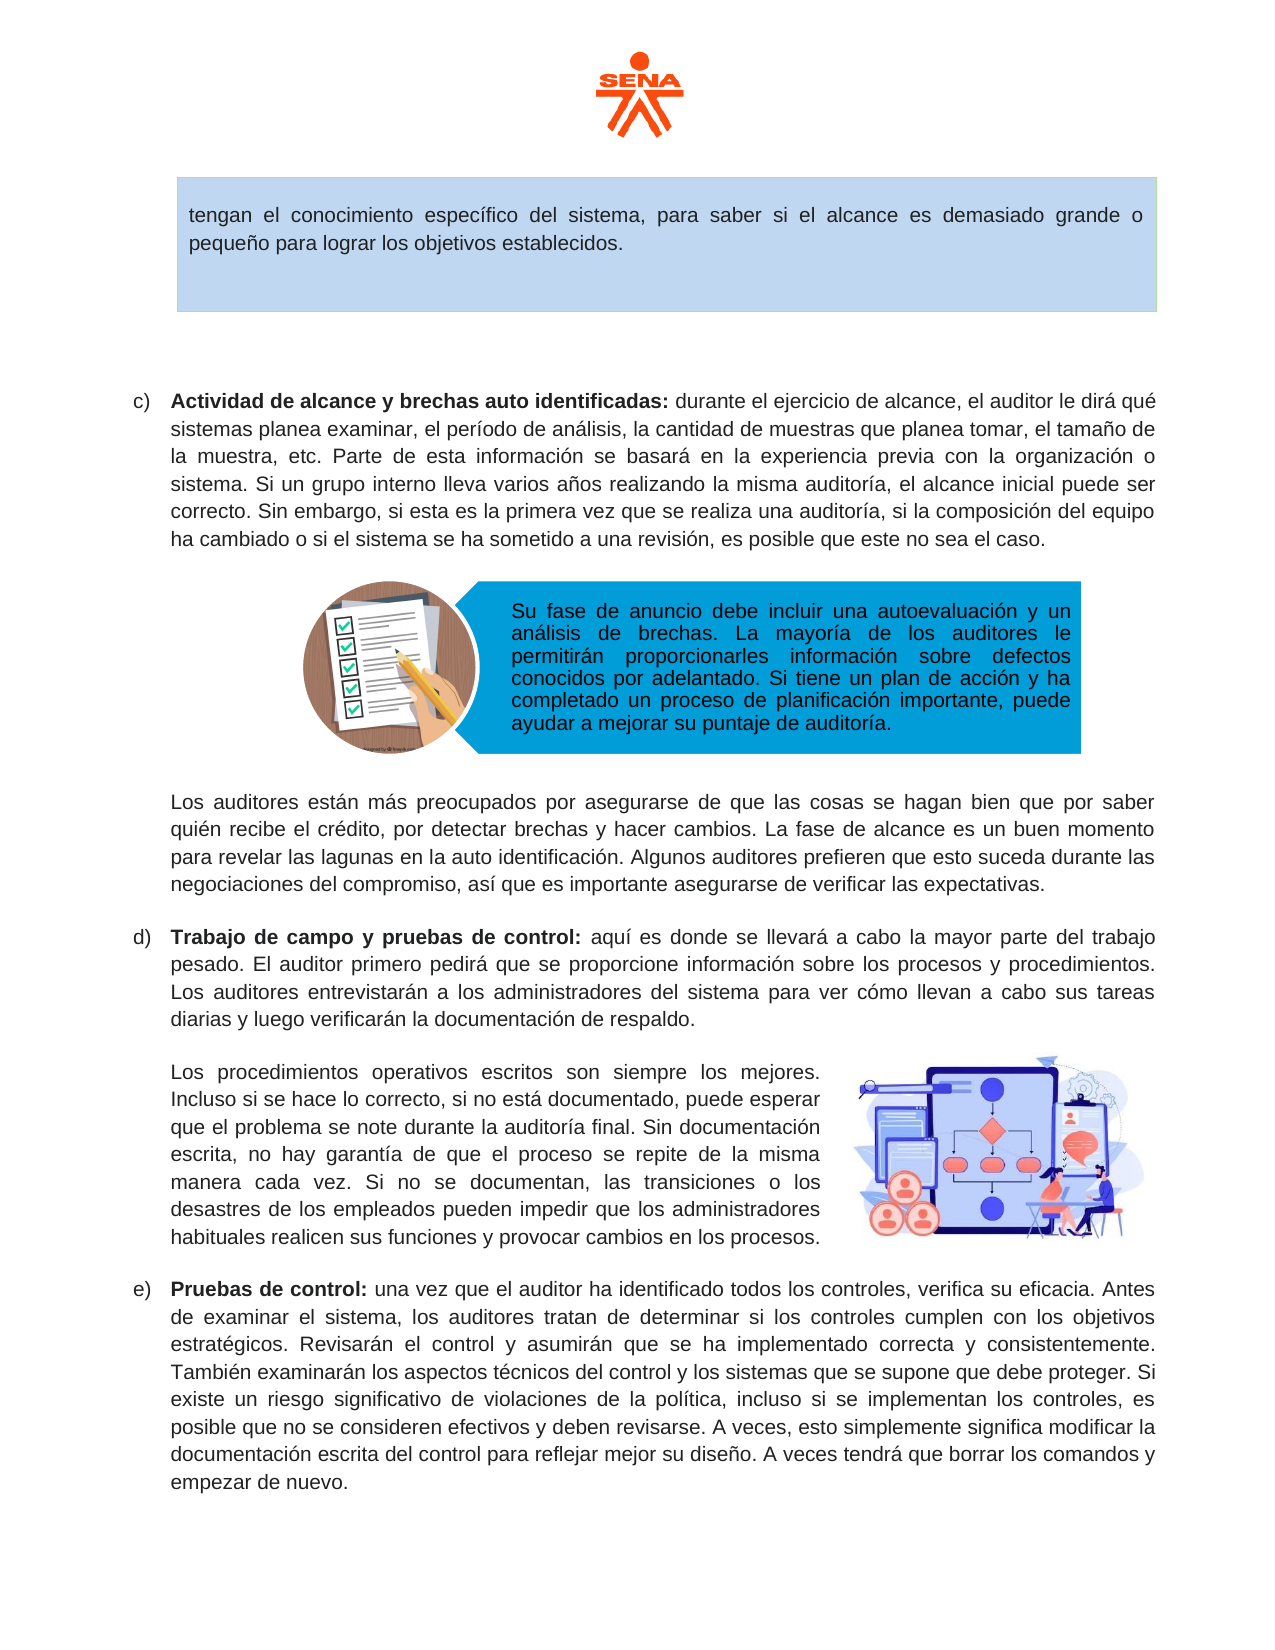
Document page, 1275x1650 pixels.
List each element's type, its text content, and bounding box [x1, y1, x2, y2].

picture [304, 582, 475, 753]
picture [840, 1041, 1157, 1253]
picture [585, 48, 690, 142]
list Pruebas de control: una vez que el auditor ha identificado todos los controles, verifica su eficacia. Antes de examinar el sistema, los auditores tratan de determinar si los controles cumplen con los objetivos estratégicos. Revisarán el control y asumirán que se ha implementado correcta y consistentemente. También examinarán los aspectos técnicos del control y los sistemas que se supone que debe proteger. Si existe un riesgo significativo de violaciones de la política, incluso si se implementan los controles, es posible que no se consideren efectivos y deben revisarse. A veces, esto simplemente significa modificar la documentación escrita del control para reflejar mejor su diseño. A veces tendrá que borrar los comandos y empezar de nuevo. [133, 1277, 1157, 1494]
list Actividad de alcance y brechas auto identificadas: durante el ejercicio de alcance, el auditor le dirá qué sistemas planea examinar, el período de análisis, la cantidad de muestras que planea tomar, el tamaño de la muestra, etc. Parte de esta información se basará en la experiencia previa con la organización o sistema. Si un grupo interno lleva varios años realizando la misma auditoría, el alcance inicial puede ser correcto. Sin embargo, si esta es la primera vez que se realiza una auditoría, si la composición del equipo ha cambiado o si el sistema se ha sometido a una revisión, es posible que este no sea el caso. [133, 389, 1157, 551]
text Los auditores están más preocupados por asegurarse de que las cosas se hagan bien que por saber quién recibe el crédito, por detectar brechas y hacer cambios. La fase de alcance es un buen momento para revelar las lagunas en la auto identificación. Algunos auditores prefieren que esto suceda durante las negociaciones del compromiso, así que es importante asegurarse de verificar las expectativas. [170, 790, 1157, 896]
text Los procedimientos operativos escritos son siempre los mejores. Incluso si se hace lo correcto, si no está documentado, puede esperar que el problema se note durante la auditoría final. Sin documentación escrita, no hay garantía de que el proceso se repite de la misma manera cada vez. Si no se documentan, las transiciones o los desastres de los empleados pueden impedir que los administradores habituales realicen sus funciones y provocar cambios en los procesos. [170, 1060, 840, 1249]
list Trabajo de campo y pruebas de control: aquí es donde se llevará a cabo la mayor parte del trabajo pesado. El auditor primero pedirá que se proporcione información sobre los procesos y procedimientos. Los auditores entrevistarán a los administradores del sistema para ver cómo llevan a cabo sus tareas diarias y luego verificarán la documentación de respaldo. [133, 925, 1157, 1031]
